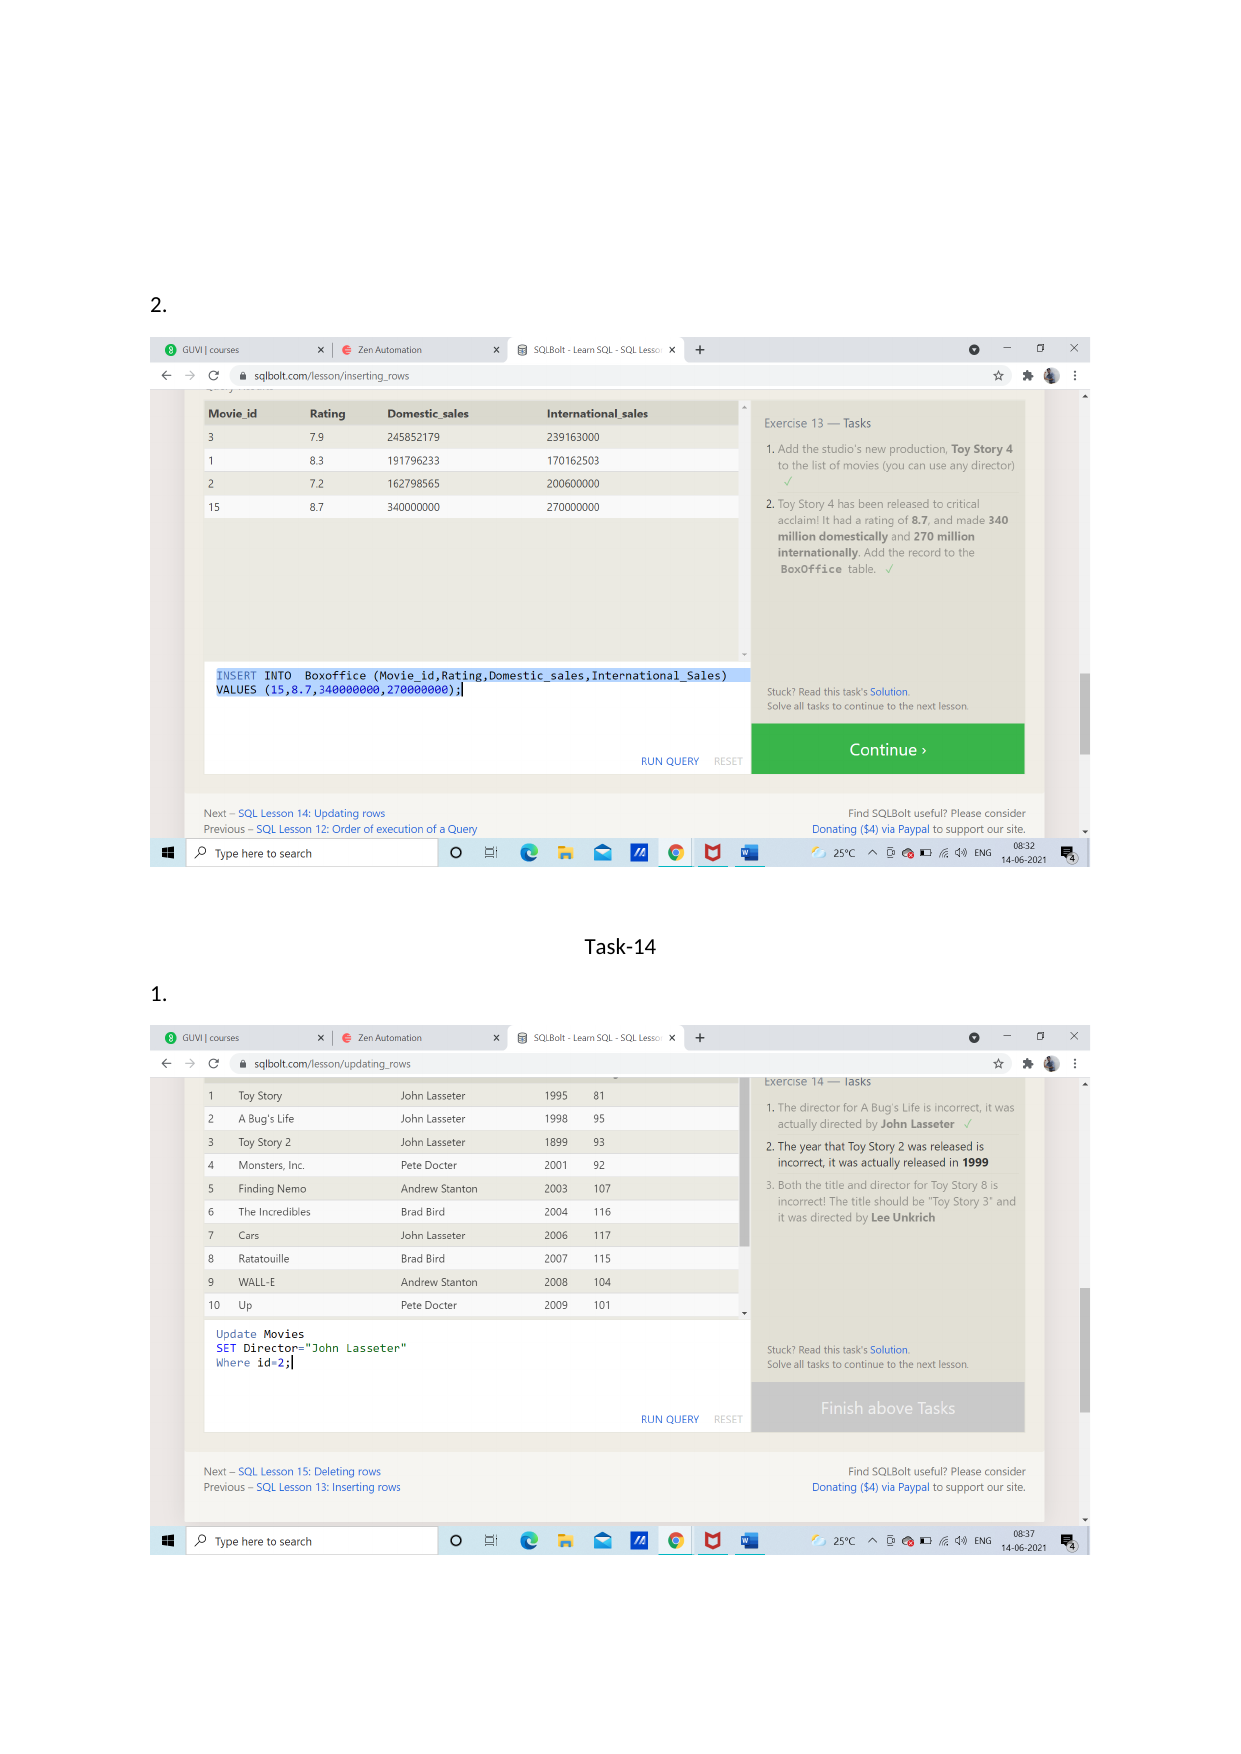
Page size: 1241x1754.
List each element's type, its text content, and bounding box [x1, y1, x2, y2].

text 2. [150, 291, 1090, 319]
picture [150, 1025, 1091, 1555]
text 1. [150, 979, 1090, 1007]
picture [150, 337, 1091, 867]
text Task-14 [150, 932, 1090, 960]
